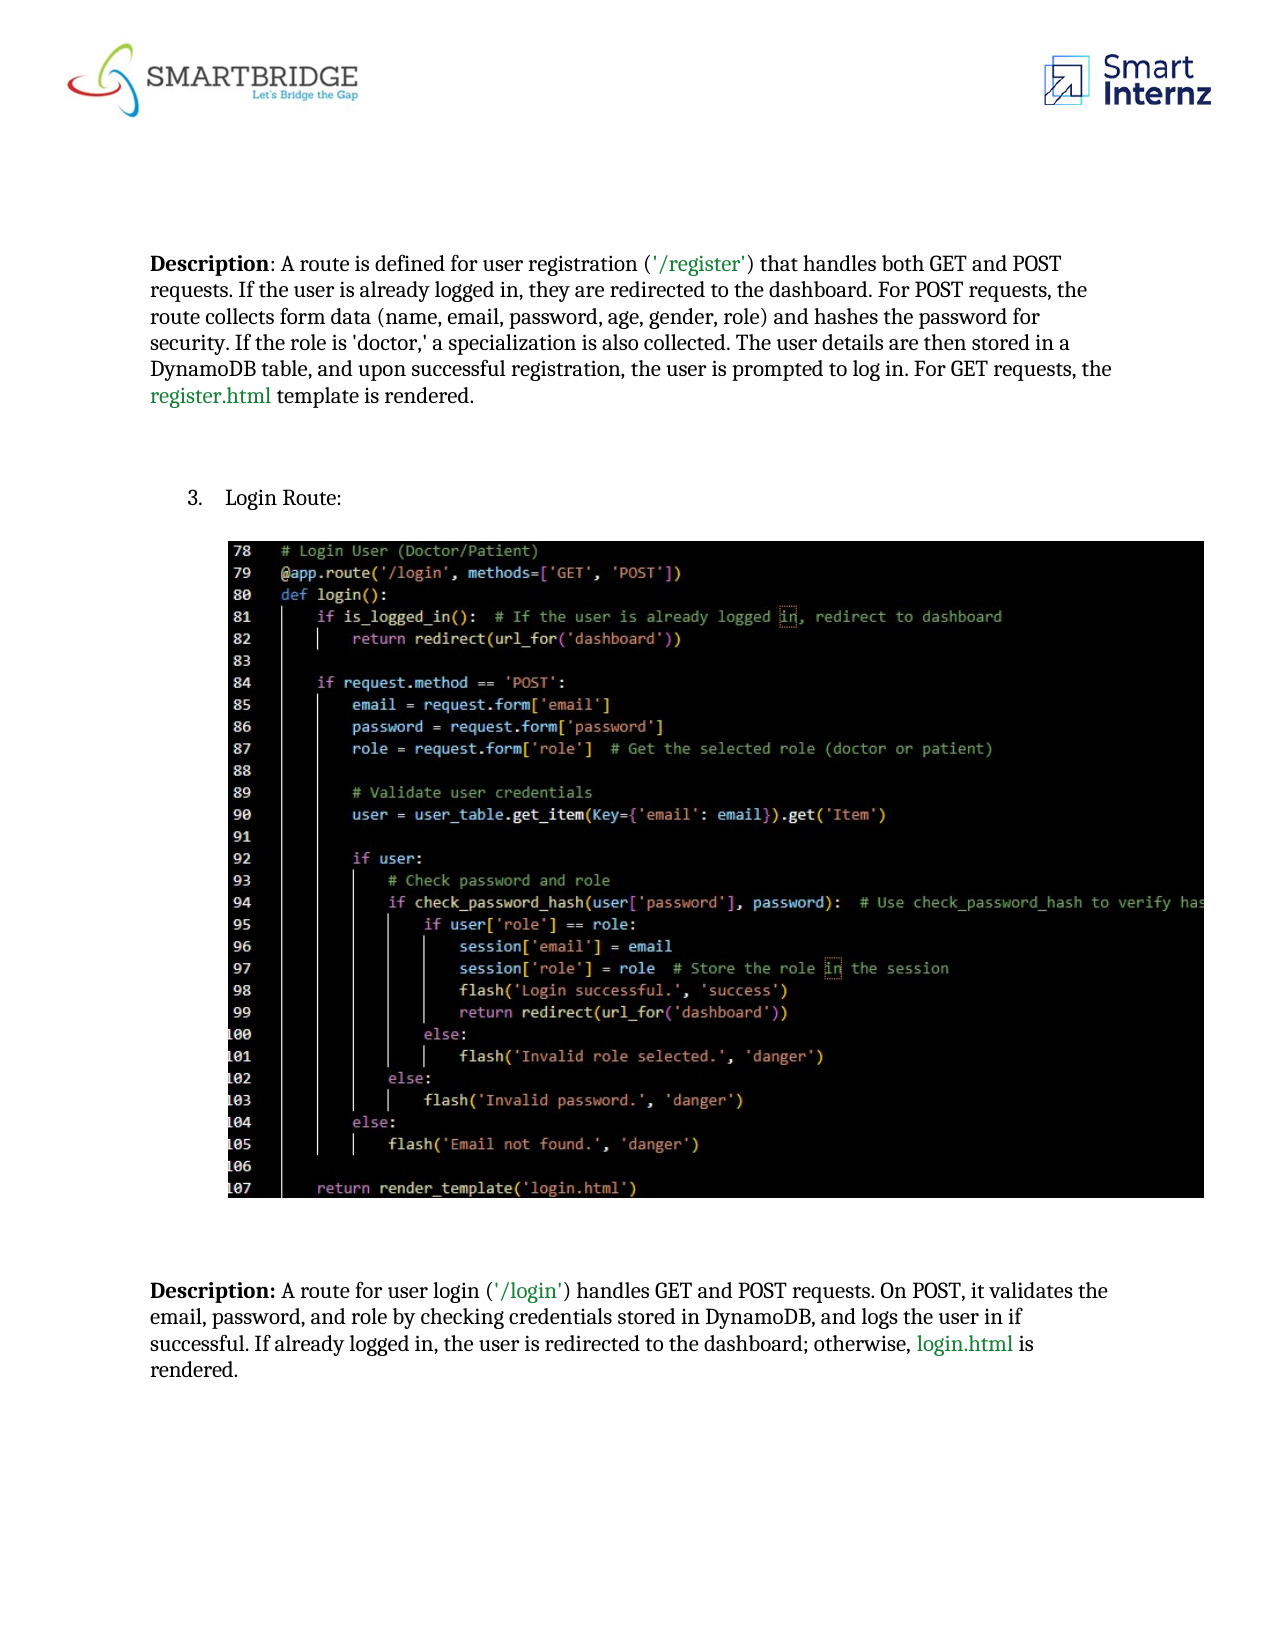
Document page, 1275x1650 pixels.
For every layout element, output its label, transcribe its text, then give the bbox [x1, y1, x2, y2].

picture [64, 37, 361, 121]
text Description: A route for user login ('/login') handles GET and POST requests. On POST, it validates the email, password, and role by checking credentials stored in DynamoDB, and logs the user in if successful. If already logged in, the user is redirected to the dashboard; otherwise, login.html is rendered. [150, 1278, 1122, 1383]
picture [1039, 54, 1216, 105]
text Description: A route is defined for user registration ('/register') that handles both GET and POST requests. If the user is already logged in, they are redirected to the dashboard. For POST requests, the route collects form data (name, email, password, age, gender, role) and hashes the password for security. If the role is 'doctor,' a specialization is also collected. The user details are then stored in a DynamoDB table, and upon successful registration, the user is prompted to log in. For GET requests, the register.html template is rendered. [150, 251, 1122, 409]
picture [228, 541, 1204, 1198]
list Login Route: [187, 485, 1237, 511]
